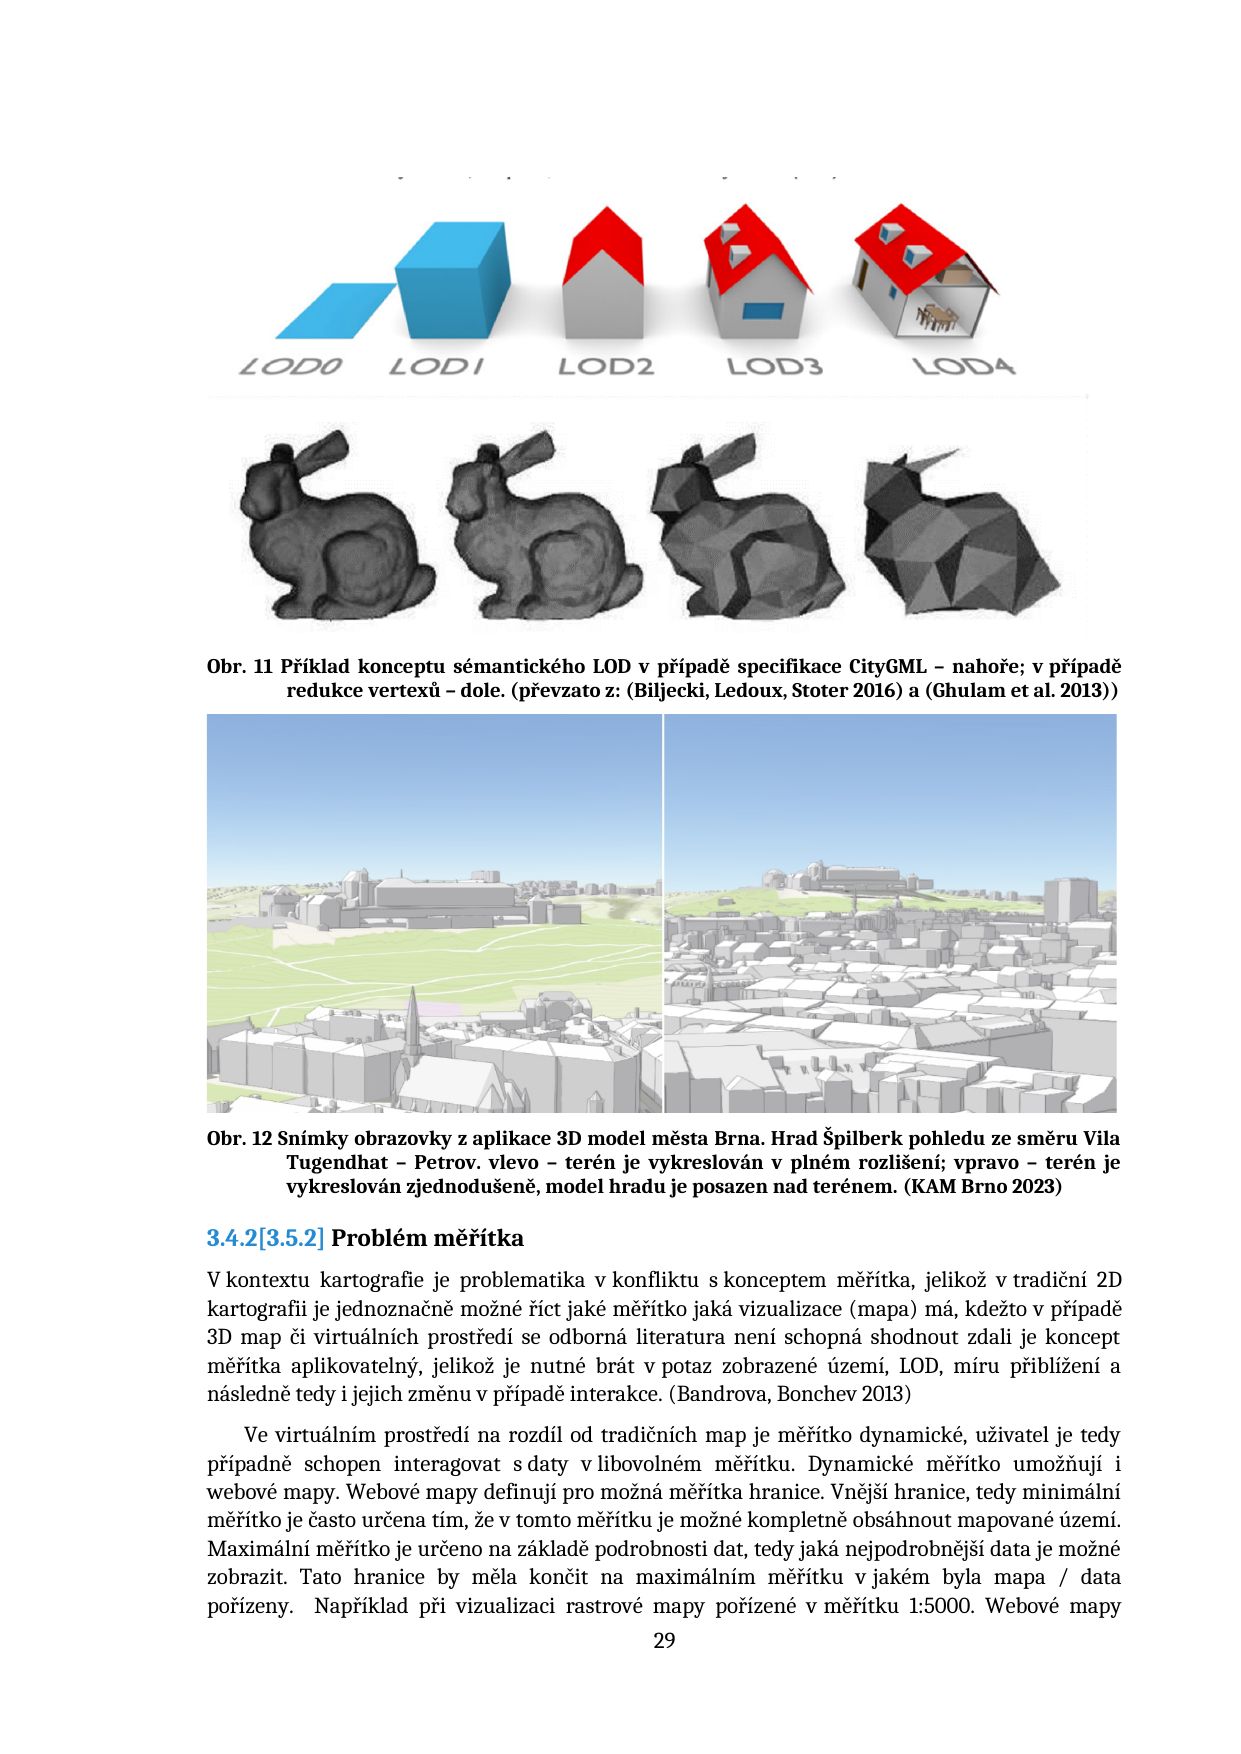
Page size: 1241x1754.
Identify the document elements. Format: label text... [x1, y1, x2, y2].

text Obr. 12 Snímky obrazovky z aplikace 3D model města Brna. Hrad Špilberk pohledu ze směru Vila Tugendhat – Petrov. vlevo – terén je vykreslován v plném rozlišení; vpravo – terén je vykreslován zjednodušeně, model hradu je posazen nad terénem. (KAM Brno 2023) [207, 1127, 1122, 1199]
subtitle Problém měřítka [207, 1224, 1122, 1252]
text V kontextu kartografie je problematika v konfliktu s konceptem měřítka, jelikož v tradiční 2D kartografii je jednoznačně možné říct jaké měřítko jaká vizualizace (mapa) má, kdežto v případě 3D map či virtuálních prostředí se odborná literatura není schopná shodnout zdali je koncept měřítka aplikovatelný, jelikož je nutné brát v potaz zobrazené území, LOD, míru přiblížení a následně tedy i jejich změnu v případě interakce. (Bandrova, Bonchev 2013) [207, 1267, 1122, 1407]
picture [206, 714, 1117, 1113]
picture [206, 177, 1094, 640]
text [207, 1422, 1122, 1619]
text Obr. 11 Příklad konceptu sémantického LOD v případě specifikace CityGML – nahoře; v případě redukce vertexů – dole. (převzato z: (Biljecki, Ledoux, Stoter 2016) a (Ghulam et al. 2013)) [207, 654, 1122, 702]
